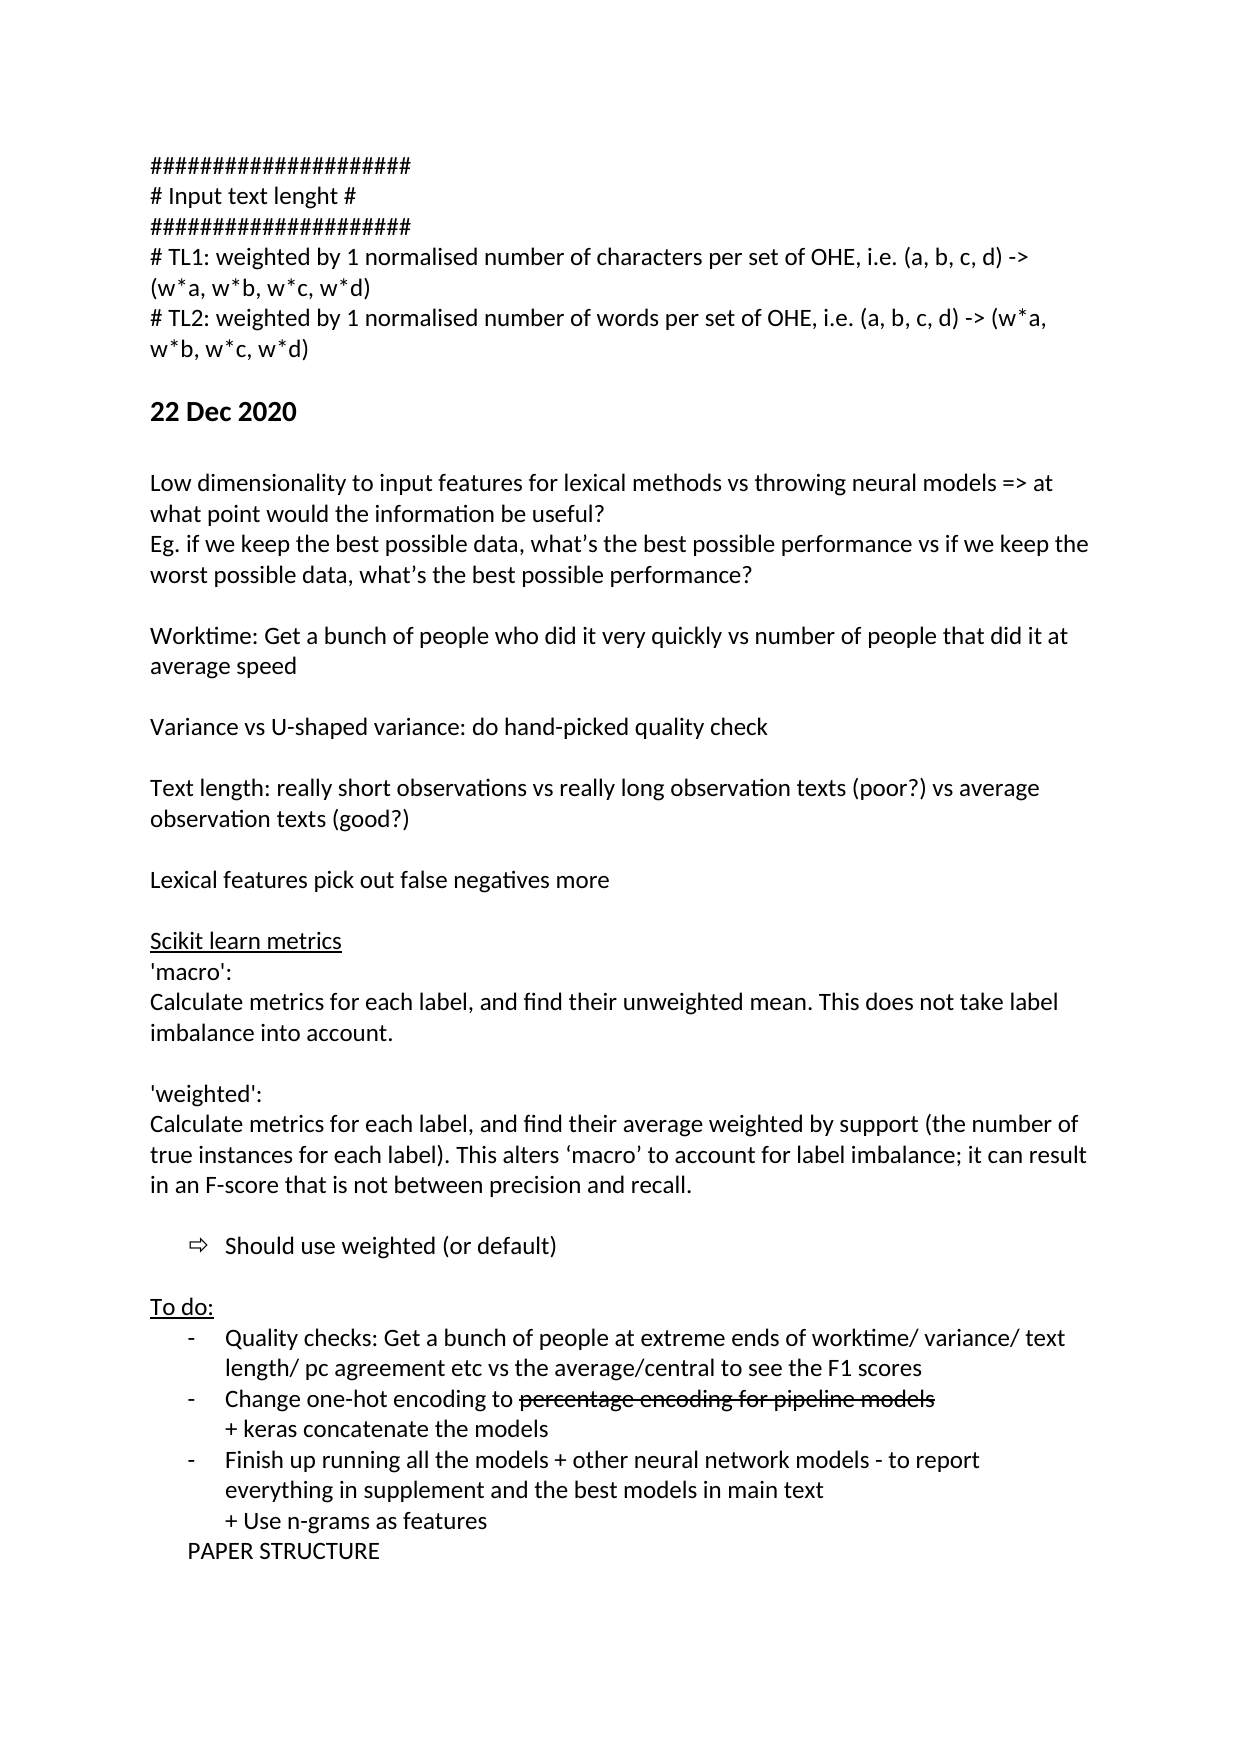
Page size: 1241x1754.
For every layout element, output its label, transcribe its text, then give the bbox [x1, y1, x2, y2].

text ##################### [150, 150, 1090, 181]
text Low dimensionality to input features for lexical methods vs throwing neural models => at what point would the information be useful? [150, 467, 1090, 528]
list Change one-hot encoding to percentage encoding for pipeline models [187, 1383, 1090, 1413]
list Quality checks: Get a bunch of people at extreme ends of worktime/ variance/ text length/ pc agreement etc vs the average/central to see the F1 scores [187, 1322, 1090, 1383]
text Eg. if we keep the best possible data, what’s the best possible performance vs if we keep the worst possible data, what’s the best possible performance? [150, 528, 1090, 589]
text # TL1: weighted by 1 normalised number of characters per set of OHE, i.e. (a, b, c, d) -> (w*a, w*b, w*c, w*d) [150, 242, 1090, 303]
text Calculate metrics for each label, and find their average weighted by support (the number of true instances for each label). This alters ‘macro’ to account for label imbalance; it can result in an F-score that is not between precision and recall. [150, 1108, 1090, 1200]
text PAPER STRUCTURE [187, 1536, 1090, 1566]
text 'weighted': [150, 1078, 1090, 1108]
text Lexical features pick out false negatives more [150, 864, 1090, 894]
text Variance vs U-shaped variance: do hand-picked quality check [150, 711, 1090, 742]
text # Input text lenght # [150, 181, 1090, 211]
text To do: [150, 1291, 1090, 1322]
text ##################### [150, 211, 1090, 242]
list Should use weighted (or default) [187, 1230, 1090, 1261]
text Calculate metrics for each label, and find their unweighted mean. This does not take label imbalance into account. [150, 986, 1090, 1047]
list + keras concatenate the models [225, 1413, 1090, 1444]
text Worktime: Get a bunch of people who did it very quickly vs number of people that did it at average speed [150, 620, 1090, 681]
text 'macro': [150, 956, 1090, 986]
text Scikit learn metrics [150, 925, 1090, 956]
text Text length: really short observations vs really long observation texts (poor?) vs average observation texts (good?) [150, 772, 1090, 833]
subtitle 22 Dec 2020 [150, 393, 1090, 428]
list Finish up running all the models + other neural network models - to report everything in supplement and the best models in main text + Use n-grams as features [187, 1444, 1090, 1536]
text # TL2: weighted by 1 normalised number of words per set of OHE, i.e. (a, b, c, d) -> (w*a, w*b, w*c, w*d) [150, 303, 1090, 364]
